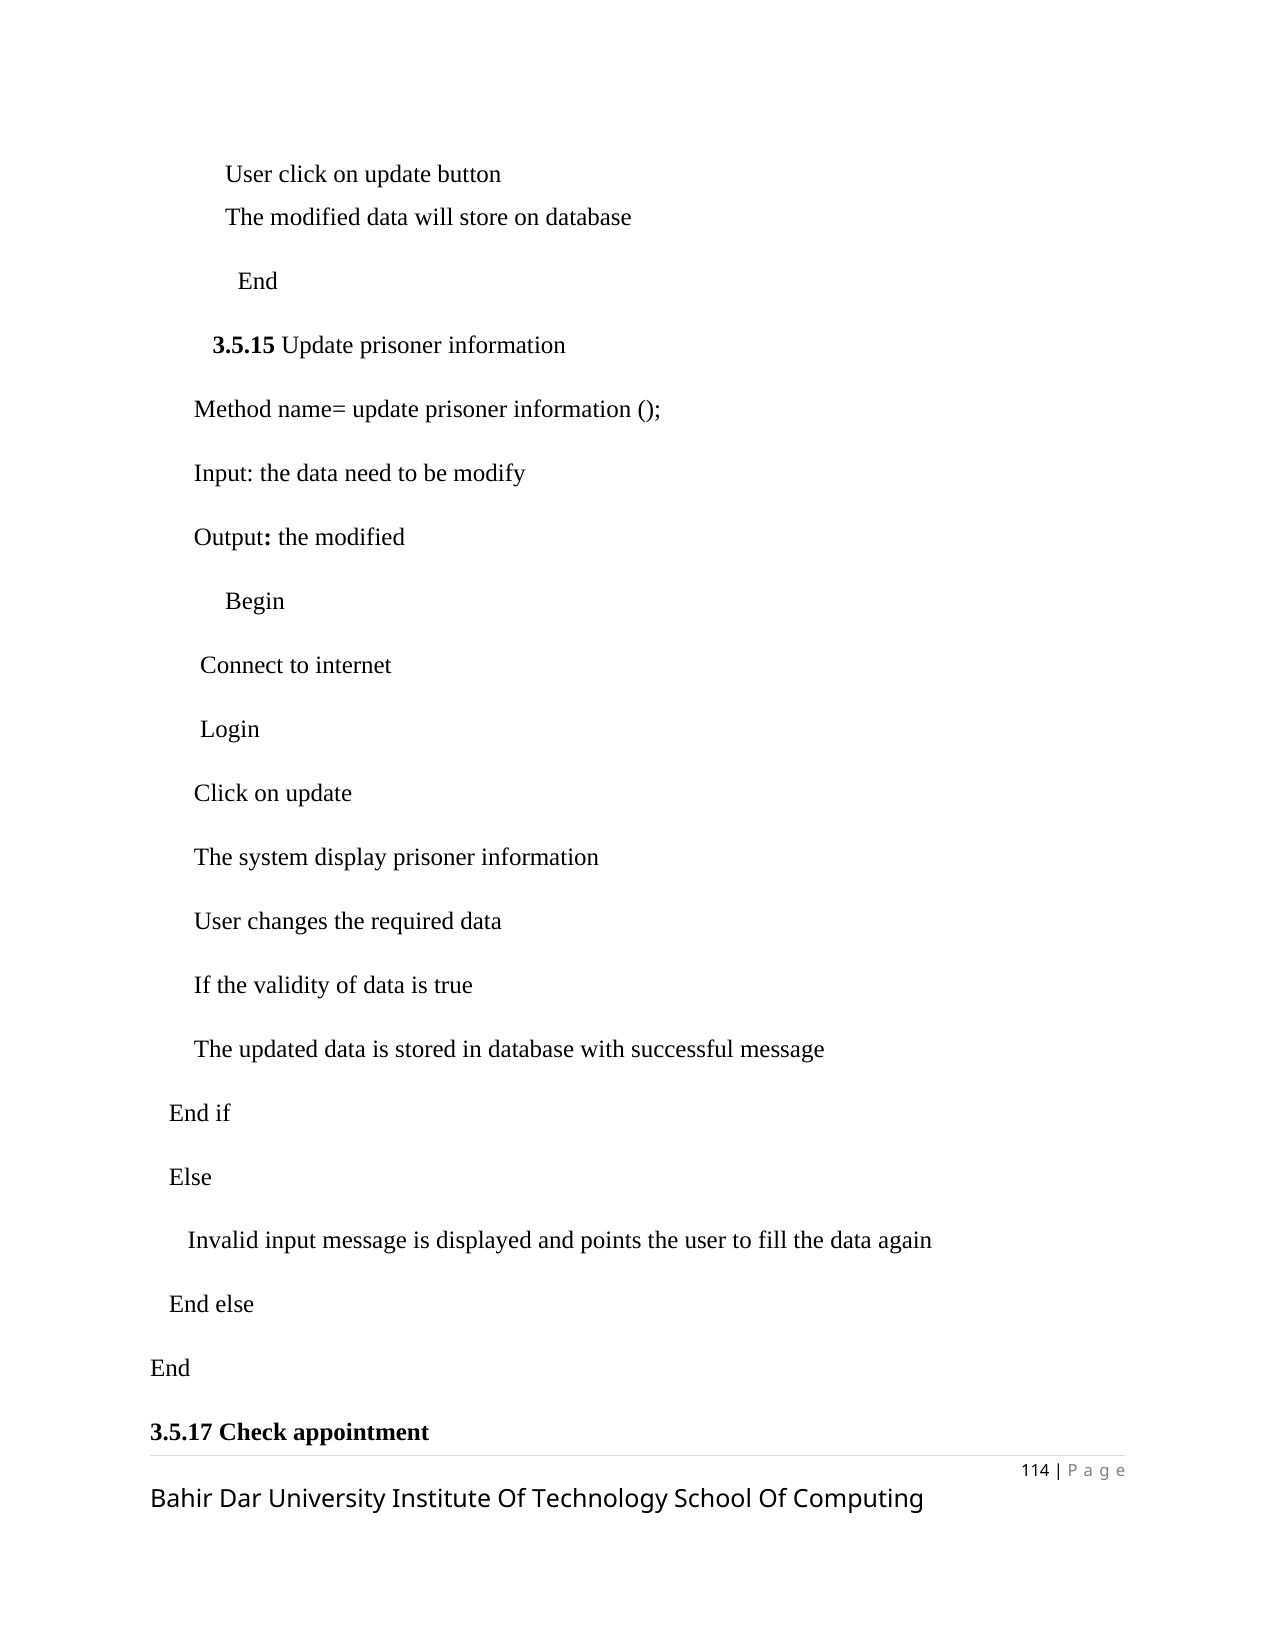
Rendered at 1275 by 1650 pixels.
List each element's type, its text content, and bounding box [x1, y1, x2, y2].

text User changes the required data [150, 906, 1125, 934]
list User click on update button [225, 159, 1125, 188]
text End [150, 1353, 1125, 1382]
text The system display prisoner information [150, 842, 1125, 871]
text Output: the modified [150, 522, 1125, 551]
list The modified data will store on database [225, 202, 1125, 231]
text End if [150, 1098, 1125, 1126]
text Input: the data need to be modify [150, 458, 1125, 487]
text End else [150, 1289, 1125, 1318]
text 3.5.17 Check appointment [150, 1417, 1125, 1446]
text Login [150, 714, 1125, 743]
text 3.5.15 Update prisoner information [150, 330, 1125, 359]
text Connect to internet [150, 650, 1125, 679]
text If the validity of data is true [150, 970, 1125, 998]
text Click on update [150, 778, 1125, 807]
text The updated data is stored in database with successful message [150, 1034, 1125, 1062]
text Invalid input message is displayed and points the user to fill the data again [150, 1226, 1125, 1254]
text End [150, 266, 1125, 295]
text Method name= update prisoner information (); [150, 394, 1125, 423]
text Else [150, 1162, 1125, 1190]
text Begin [150, 586, 1125, 615]
